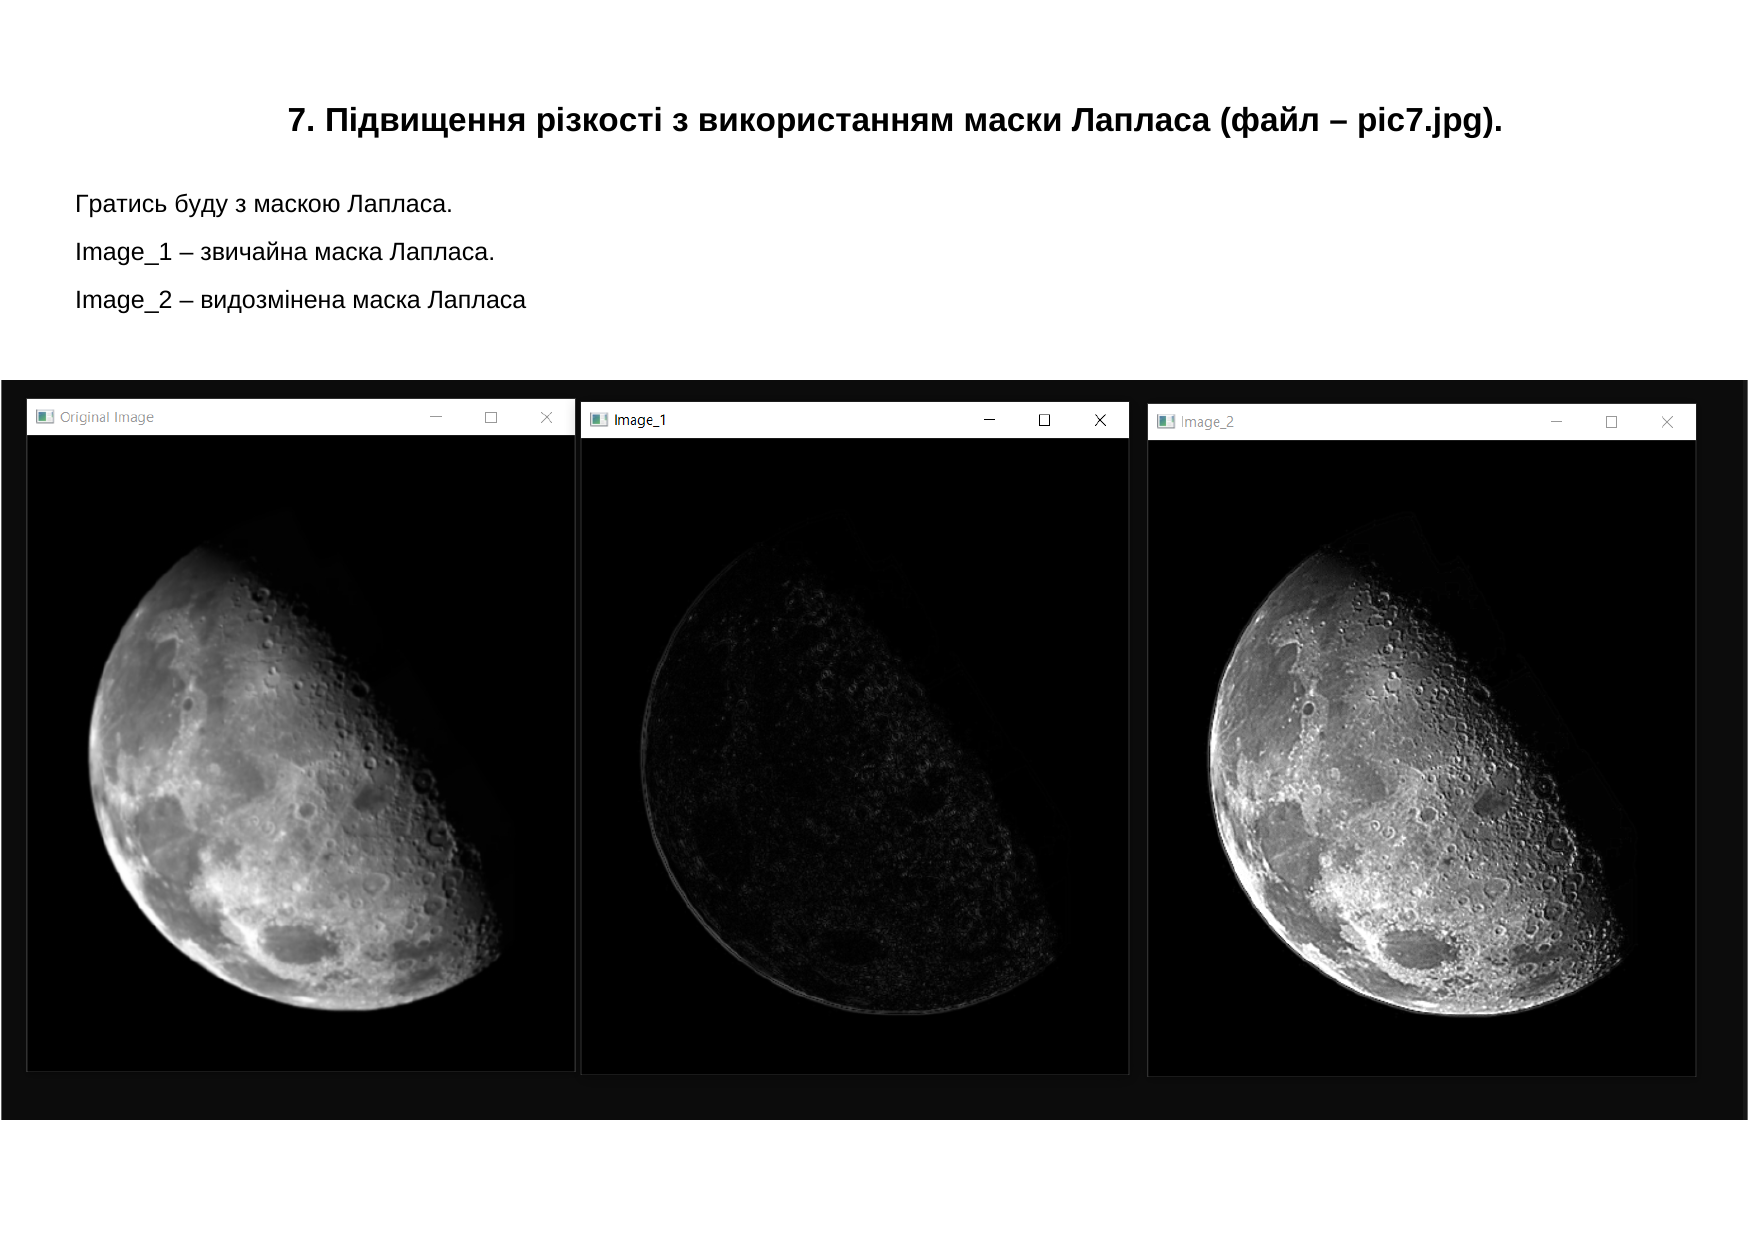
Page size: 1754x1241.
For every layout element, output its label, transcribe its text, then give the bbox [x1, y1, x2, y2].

picture [1, 380, 1748, 1120]
text Гратись буду з маскою Лапласа. [75, 189, 1679, 218]
text Image_2 – видозмінена маска Лапласа [75, 284, 1679, 313]
text Image_1 – звичайна маска Лапласа. [75, 237, 1679, 266]
subtitle Підвищення різкості з використанням маски Лапласа (файл – pic7.jpg). [112, 100, 1679, 138]
